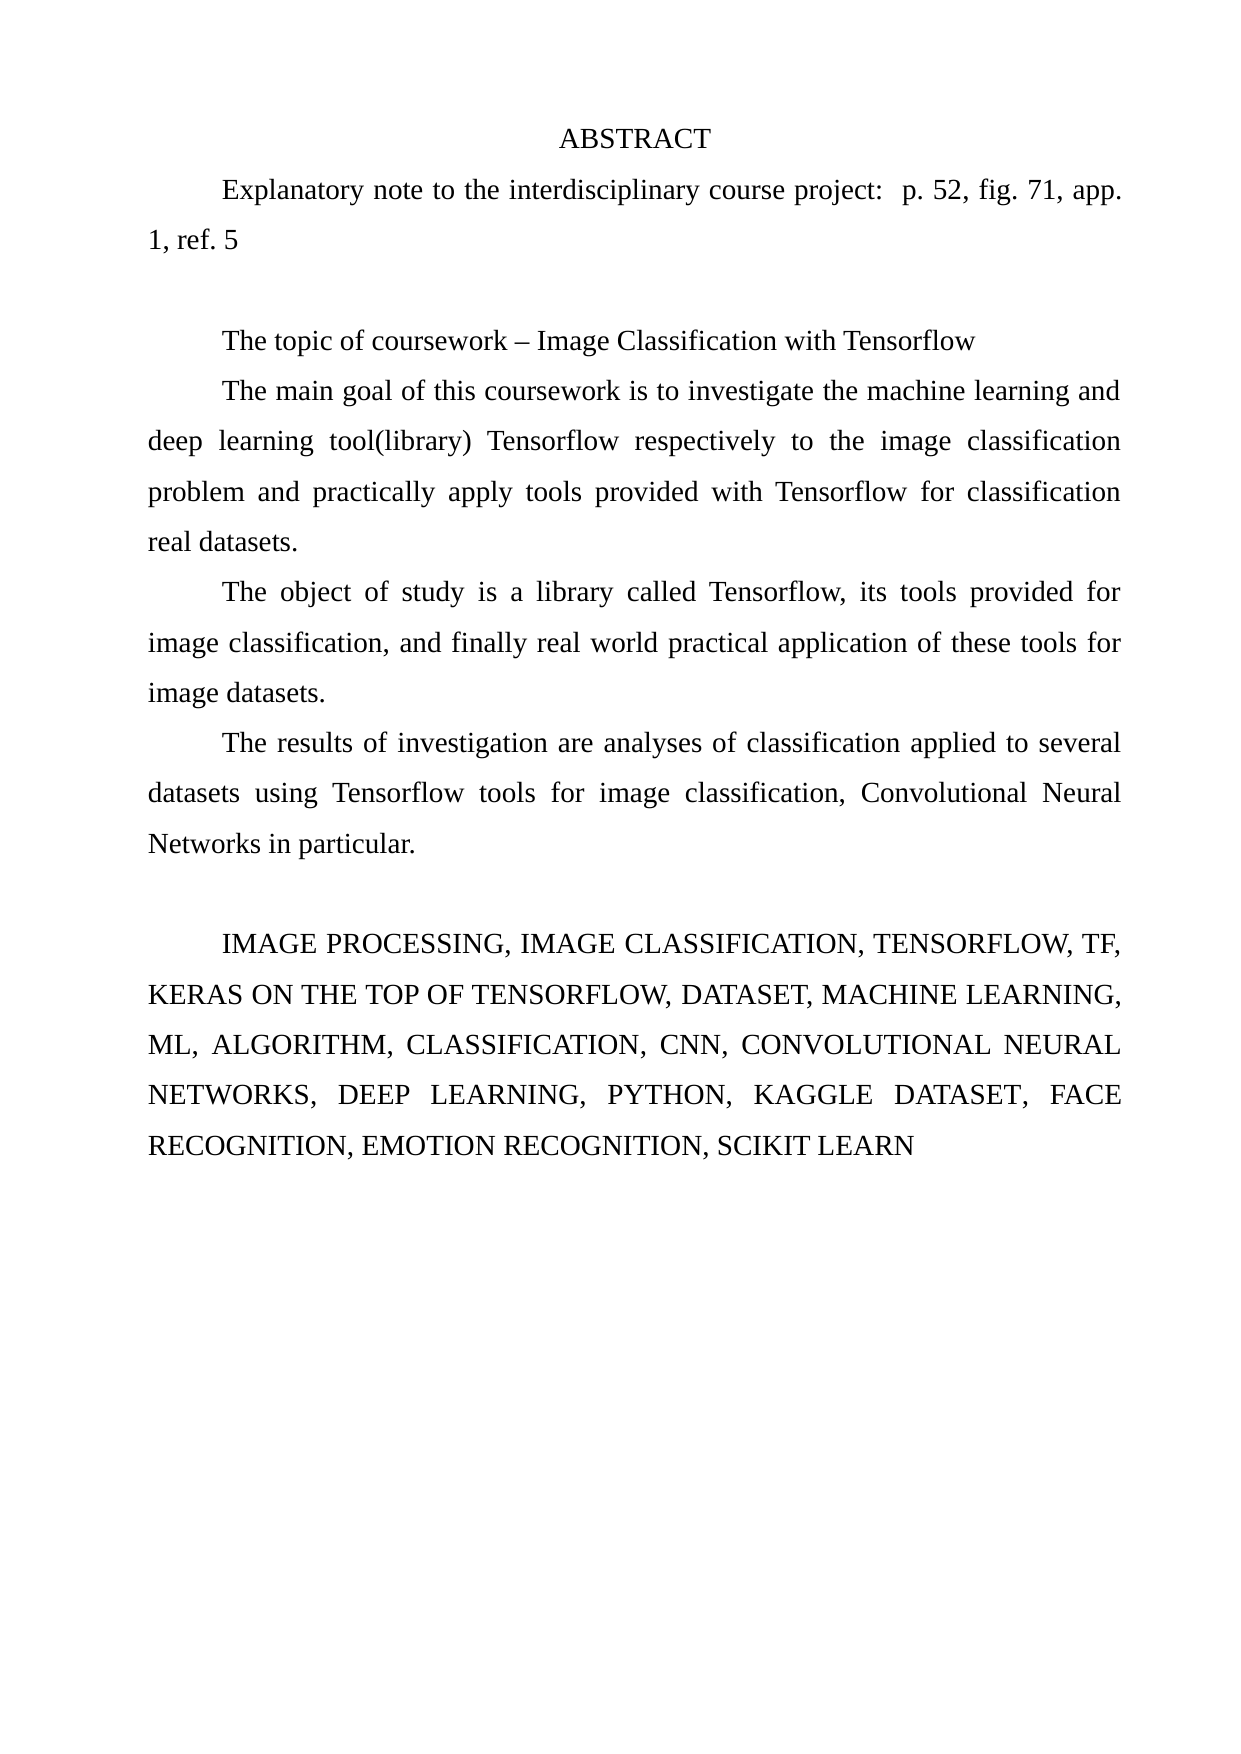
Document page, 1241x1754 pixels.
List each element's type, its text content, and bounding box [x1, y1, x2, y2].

text The topic of coursework – Image Classification with Tensorflow [148, 323, 1122, 356]
text The main goal of this coursework is to investigate the machine learning and deep learning tool(library) Tensorflow respectively to the image classification problem and practically apply tools provided with Tensorflow for classification real datasets. [148, 373, 1122, 558]
text The object of study is a library called Tensorflow, its tools provided for image classification, and finally real world practical application of these tools for image datasets. [148, 574, 1122, 708]
text The results of investigation are analyses of classification applied to several datasets using Tensorflow tools for image classification, Convolutional Neural Networks in particular. [148, 725, 1122, 859]
text Explanatory note to the interdisciplinary course project: p. 52, fig. 71, app. 1, ref. 5 [148, 172, 1122, 256]
text IMAGE PROCESSING, IMAGE CLASSIFICATION, TENSORFLOW, TF, KERAS ON THE TOP OF TENSORFLOW, DATASET, MACHINE LEARNING, ML, ALGORITHM, CLASSIFICATION, CNN, CONVOLUTIONAL NEURAL NETWORKS, DEEP LEARNING, PYTHON, KAGGLE DATASET, FACE RECOGNITION, EMOTION RECOGNITION, SCIKIT LEARN [148, 927, 1122, 1161]
text ABSTRACT [148, 122, 1122, 155]
